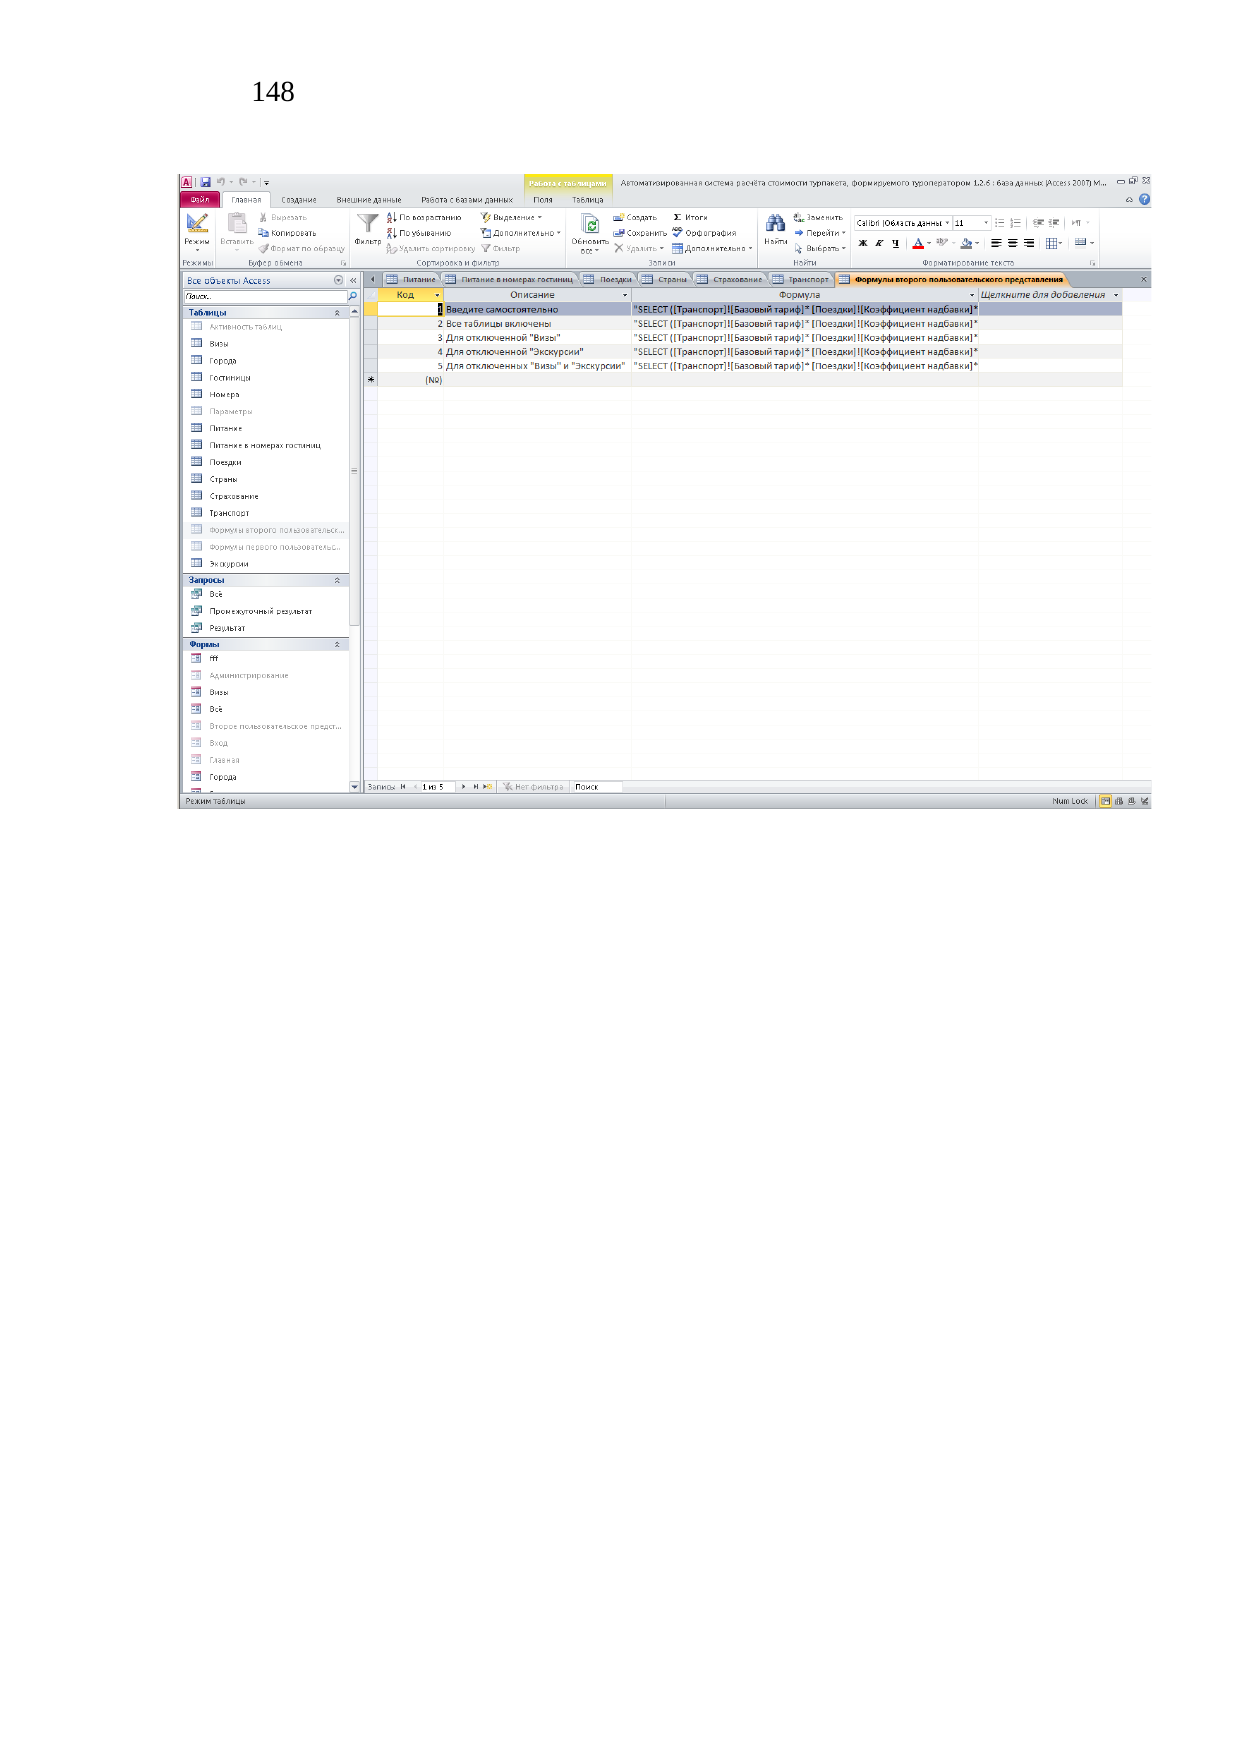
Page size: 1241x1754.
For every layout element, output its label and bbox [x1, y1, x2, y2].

picture [177, 174, 1152, 809]
